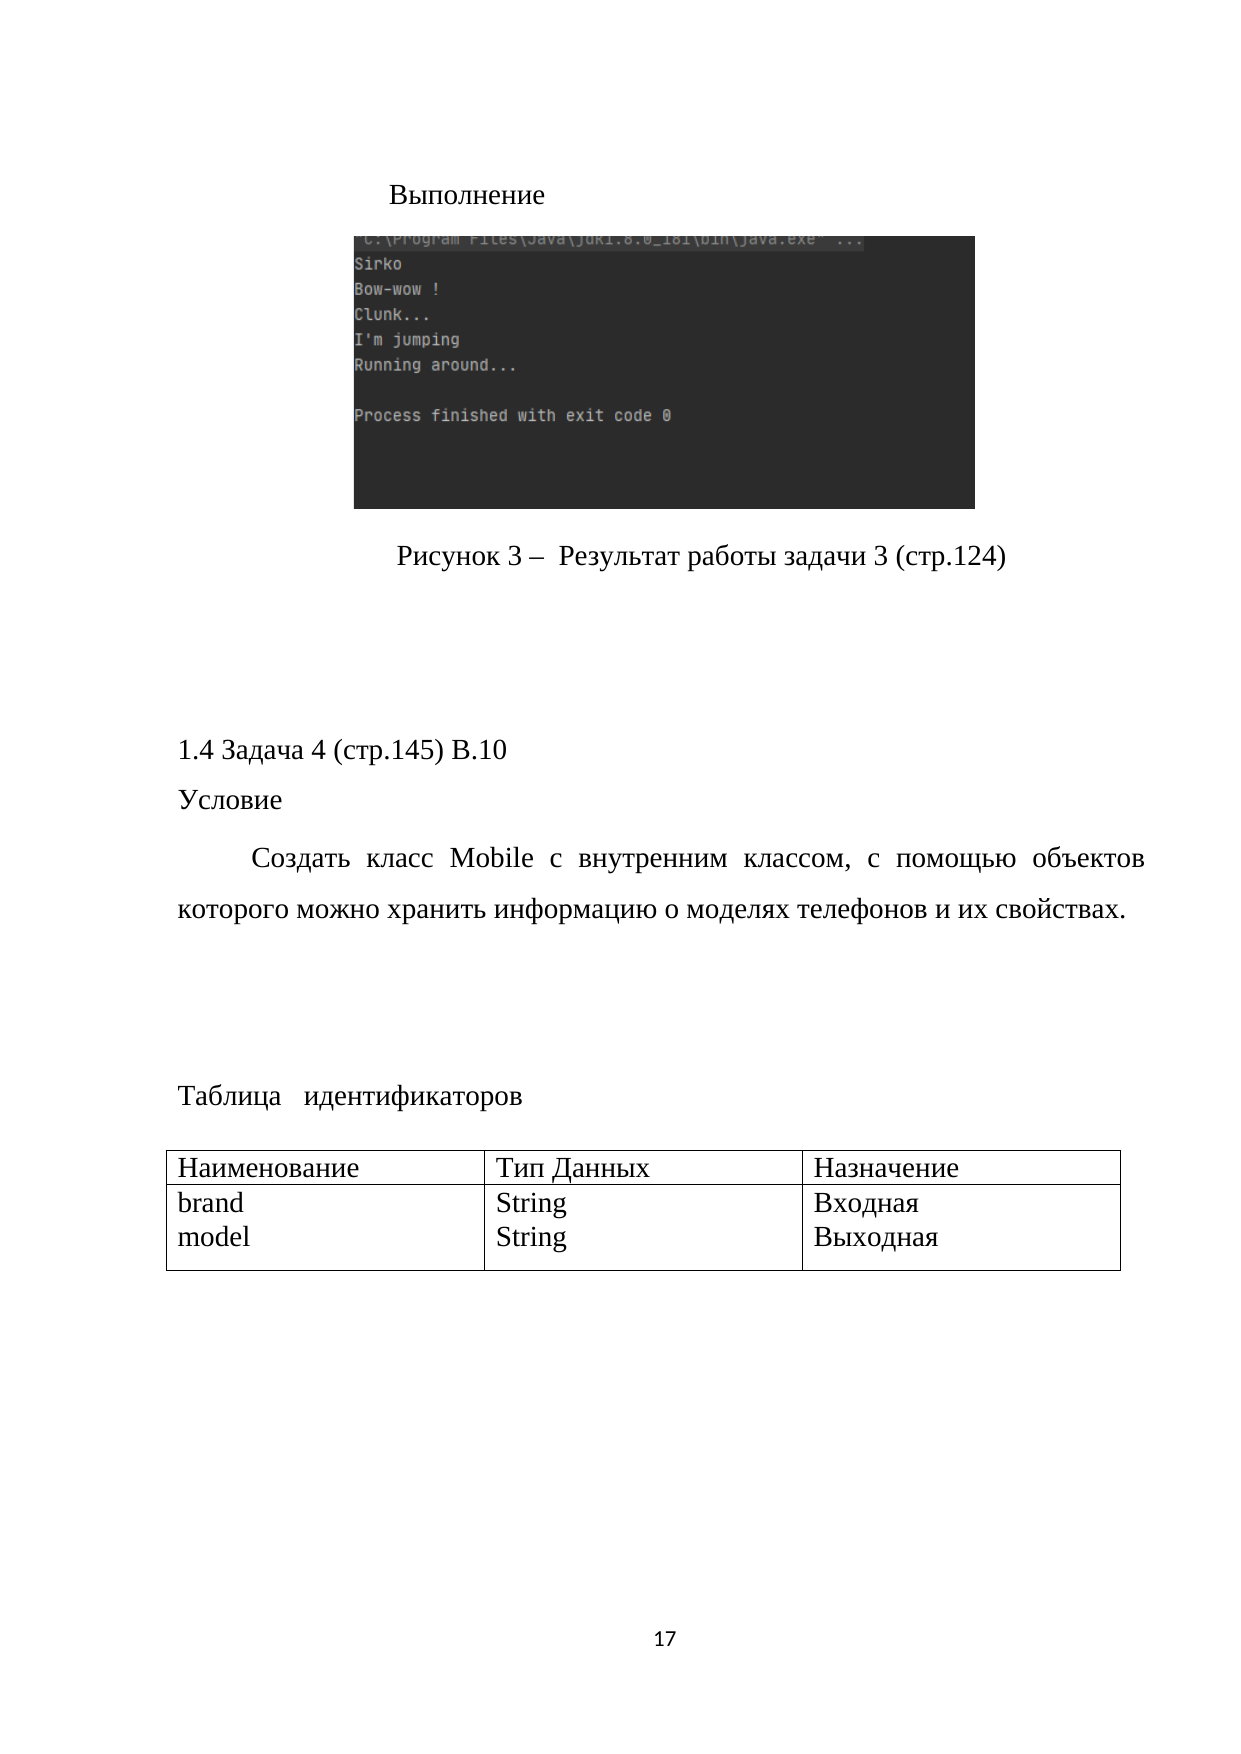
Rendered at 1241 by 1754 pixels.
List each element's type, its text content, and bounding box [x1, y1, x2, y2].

table_header Назначение [803, 1151, 1120, 1184]
picture [353, 236, 975, 509]
text Создать класс Mobile с внутренним классом, с помощью объектов которого можно хранить информацию о моделях телефонов и их свойствах. [177, 841, 1146, 924]
table_header Тип Данных [485, 1151, 802, 1184]
text Рисунок 3 – Результат работы задачи 3 (стр.124) [177, 538, 1152, 571]
text Условие [177, 782, 1146, 816]
table_cell Входная Выходная [803, 1185, 1120, 1270]
subtitle 1.4 Задача 4 (стр.145) В.10 [177, 732, 1152, 766]
text Выполнение [177, 177, 1152, 211]
text Таблица идентификаторов [177, 1078, 1152, 1112]
table_cell brand model [167, 1185, 484, 1270]
table_header Наименование [167, 1151, 484, 1184]
table_cell String String [485, 1185, 802, 1270]
